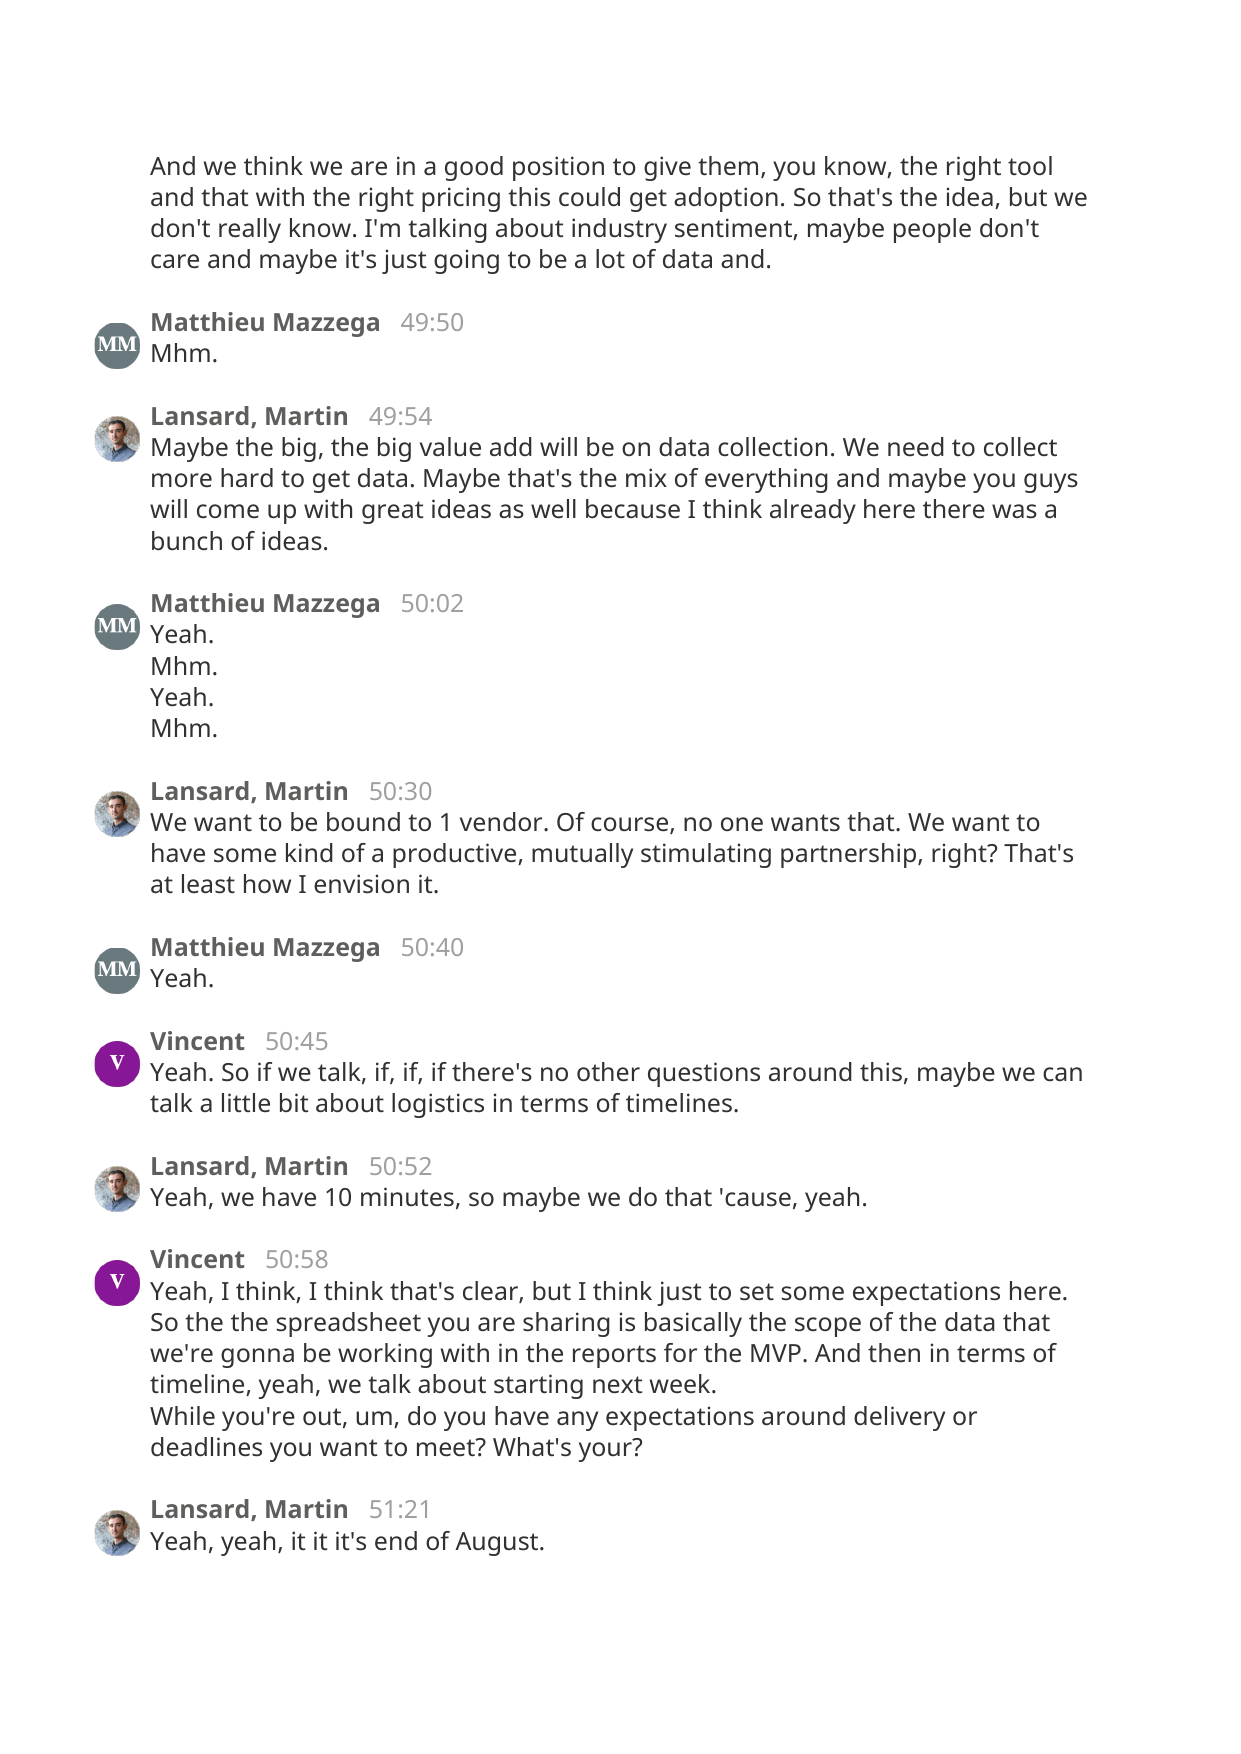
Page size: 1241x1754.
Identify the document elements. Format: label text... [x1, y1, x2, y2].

picture [94, 1041, 140, 1087]
text Lansard, Martin 51:21 Yeah, yeah, it it it's end of August. [150, 1462, 1090, 1556]
picture [94, 791, 140, 837]
text Lansard, Martin 50:30 We want to be bound to 1 vendor. Of course, no one wants that. We want to have some kind of a productive, mutually stimulating partnership, right? That's at least how I envision it. [150, 744, 1090, 900]
text Matthieu Mazzega 50:40 Yeah. [150, 900, 1090, 994]
picture [94, 323, 140, 369]
text Vincent 50:45 Yeah. So if we talk, if, if, if there's no other questions around this, maybe we can talk a little bit about logistics in terms of timelines. [150, 994, 1090, 1119]
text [150, 150, 1090, 275]
text Lansard, Martin 50:52 Yeah, we have 10 minutes, so maybe we do that 'cause, yeah. [150, 1119, 1090, 1212]
picture [94, 1510, 140, 1556]
picture [94, 1260, 140, 1306]
picture [94, 1166, 140, 1212]
picture [94, 416, 140, 462]
text Matthieu Mazzega 49:50 Mhm. [150, 275, 1090, 369]
text Matthieu Mazzega 50:02 Yeah. Mhm. Yeah. Mhm. [150, 556, 1090, 744]
text Lansard, Martin 49:54 Maybe the big, the big value add will be on data collection. We need to collect more hard to get data. Maybe that's the mix of everything and maybe you guys will come up with great ideas as well because I think already here there was a bunch of ideas. [150, 369, 1090, 556]
picture [94, 948, 140, 994]
picture [94, 604, 140, 650]
text Vincent 50:58 Yeah, I think, I think that's clear, but I think just to set some expectations here. So the the spreadsheet you are sharing is basically the scope of the data that we're gonna be working with in the reports for the MVP. And then in terms of timeline, yeah, we talk about starting next week. While you're out, um, do you have any expectations around delivery or deadlines you want to meet? What's your? [150, 1212, 1090, 1462]
